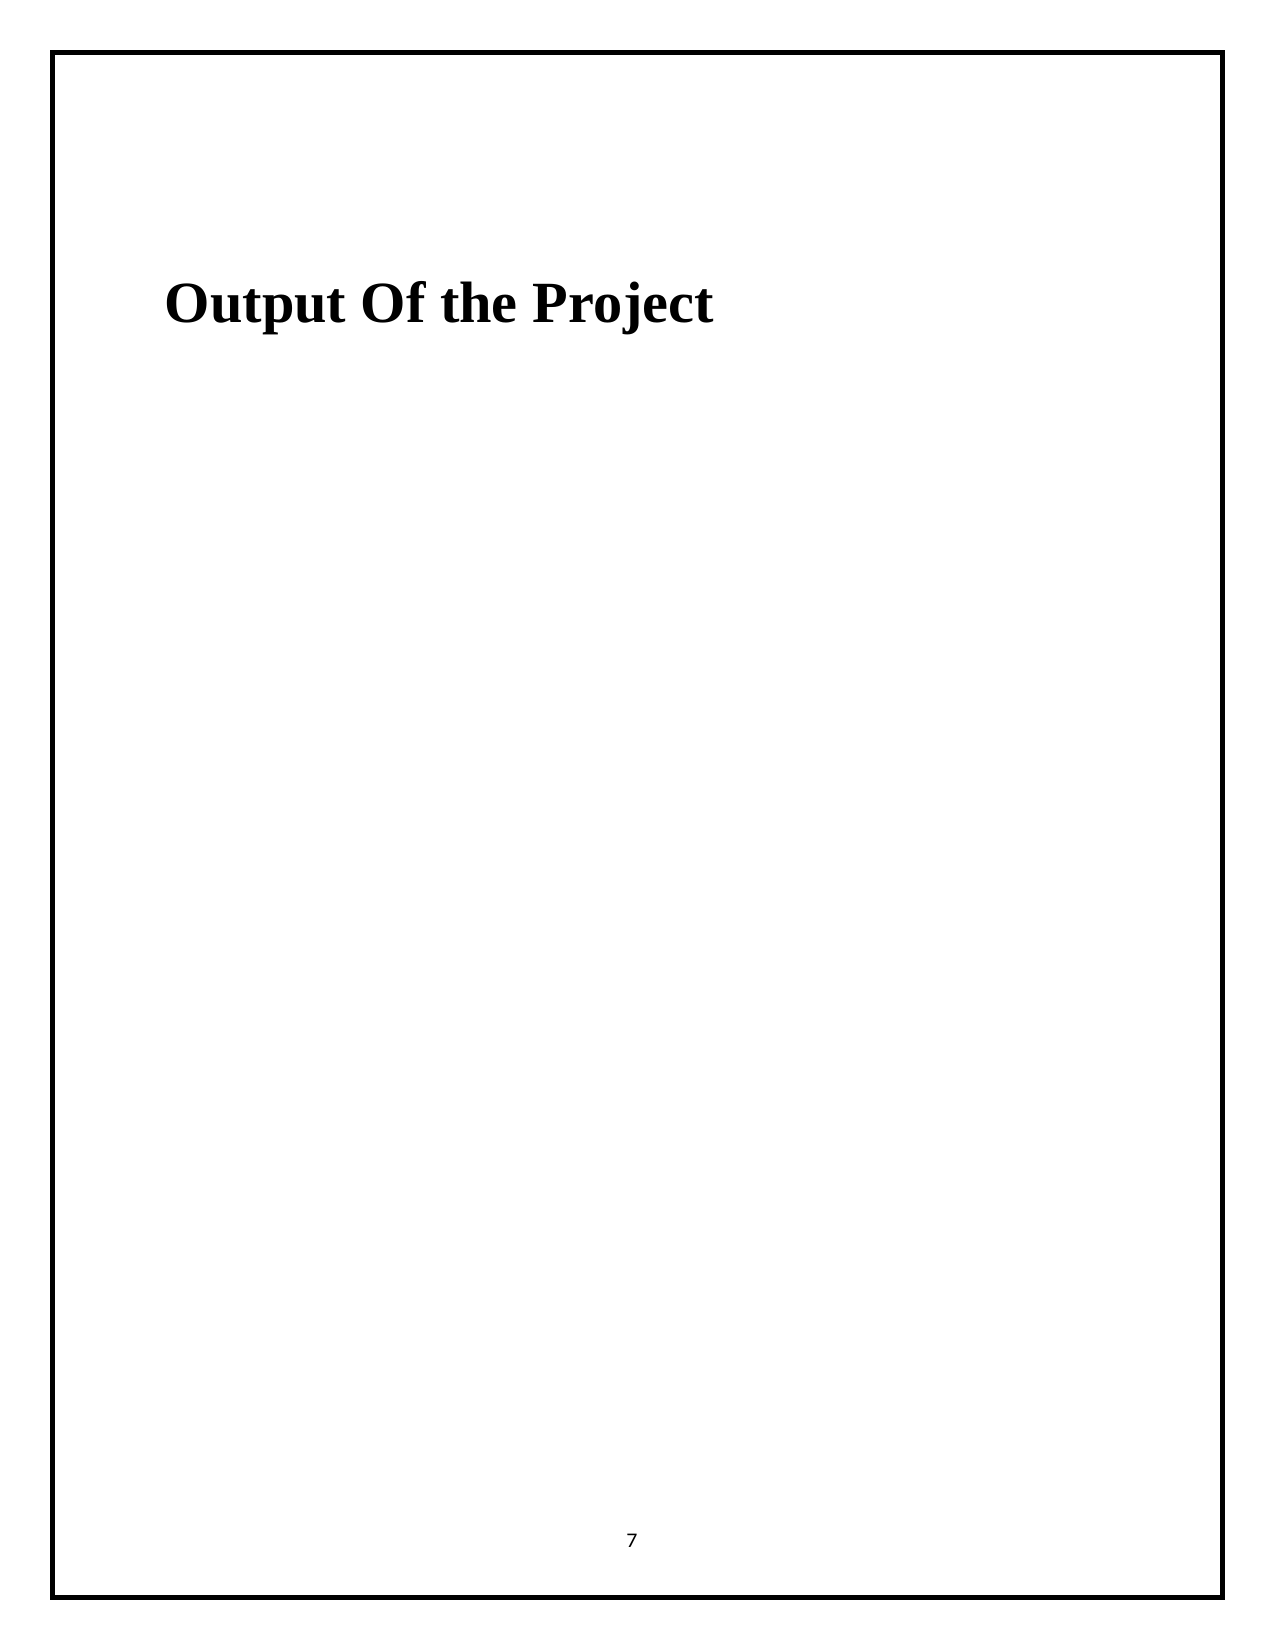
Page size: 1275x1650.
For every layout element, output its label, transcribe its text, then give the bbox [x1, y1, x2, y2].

text Output Of the Project [164, 268, 1156, 335]
